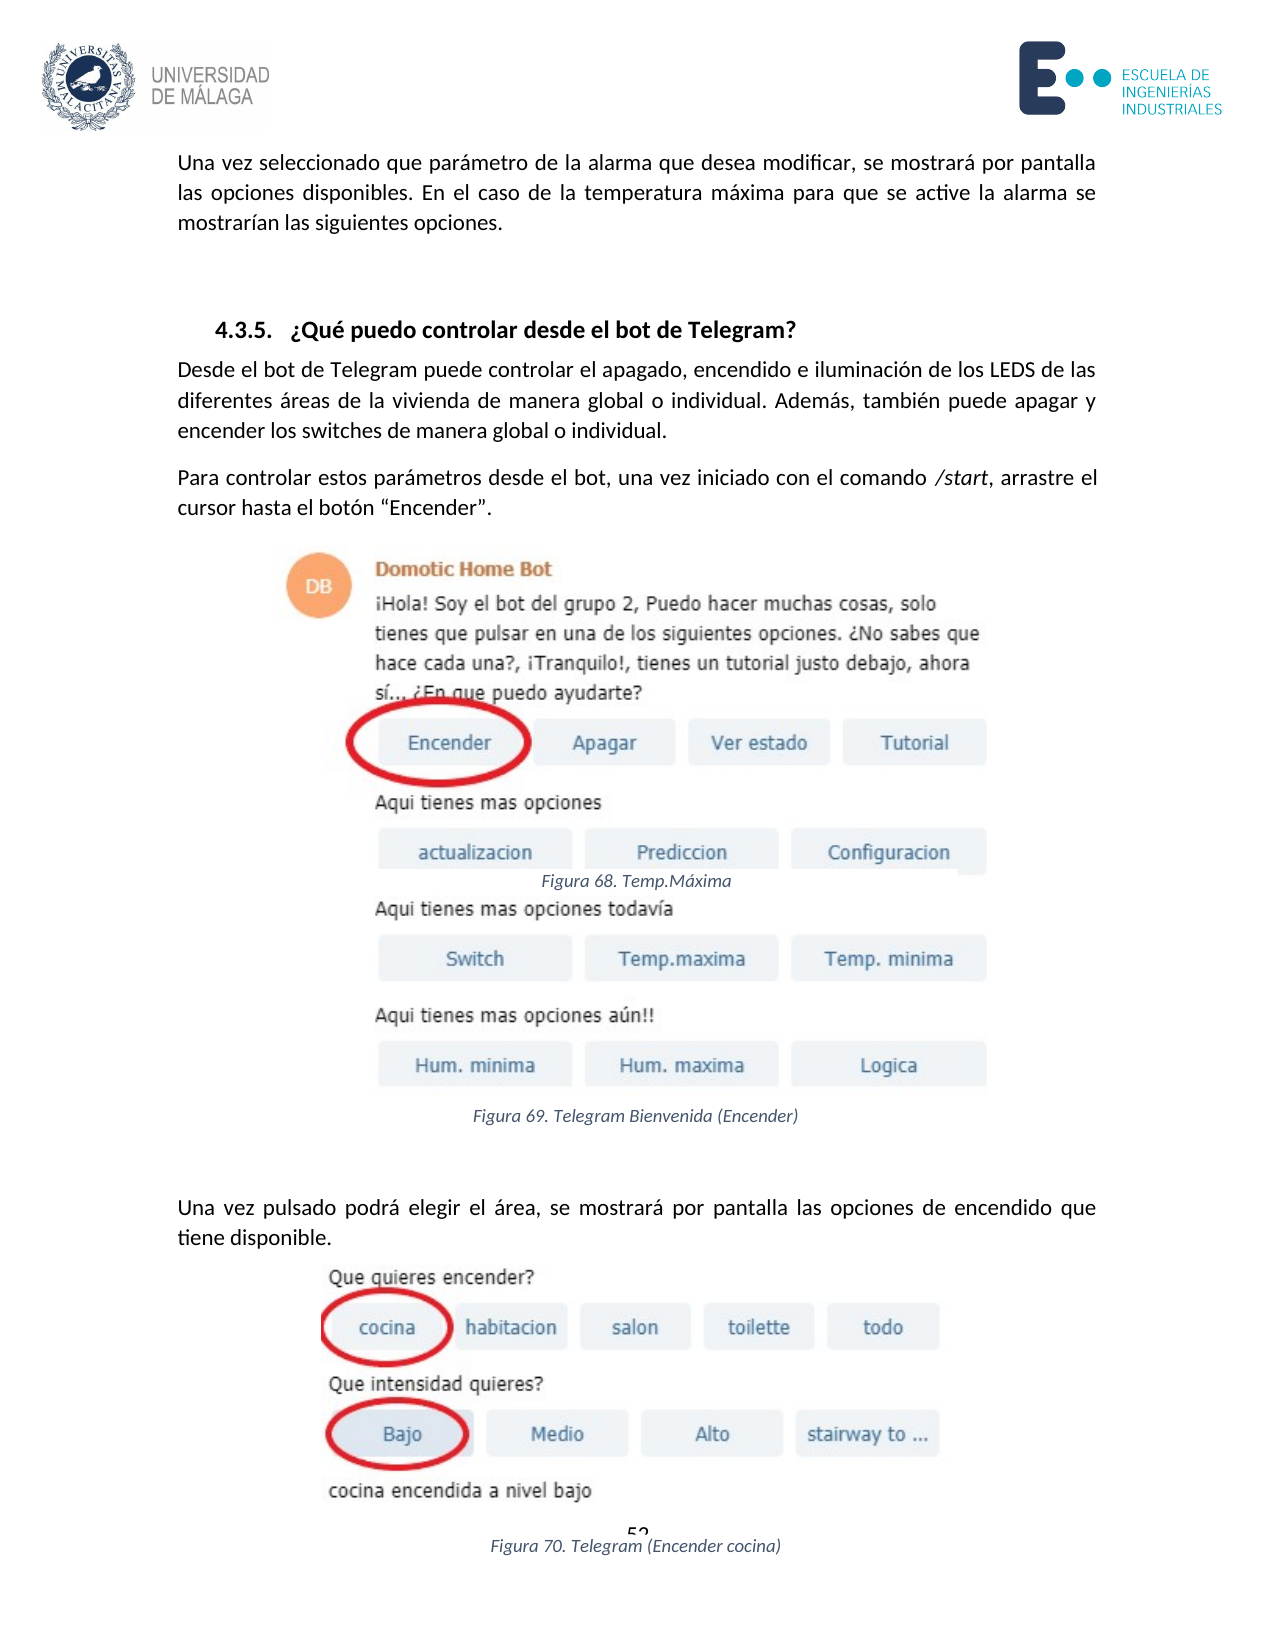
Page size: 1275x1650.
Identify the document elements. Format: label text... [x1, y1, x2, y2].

text Una vez pulsado podrá elegir el área, se mostrará por pantalla las opciones de encendido que tiene disponible. [177, 1193, 1098, 1251]
text Desde el bot de Telegram puede controlar el apagado, encendido e iluminación de los LEDS de las diferentes áreas de la vivienda de manera global o individual. Además, también puede apagar y encender los switches de manera global o individual. [177, 356, 1098, 444]
subtitle ¿Qué puedo controlar desde el bot de Telegram? [215, 314, 1098, 345]
picture [321, 1264, 954, 1526]
picture [41, 43, 269, 131]
picture [274, 545, 1001, 1096]
text Una vez seleccionado que parámetro de la alarma que desea modificar, se mostrará por pantalla las opciones disponibles. En el caso de la temperatura máxima para que se active la alarma se mostrarían las siguientes opciones. [177, 148, 1098, 236]
picture [999, 21, 1242, 135]
text Para controlar estos parámetros desde el bot, una vez iniciado con el comando /start, arrastre el cursor hasta el botón “Encender”. [177, 463, 1098, 521]
